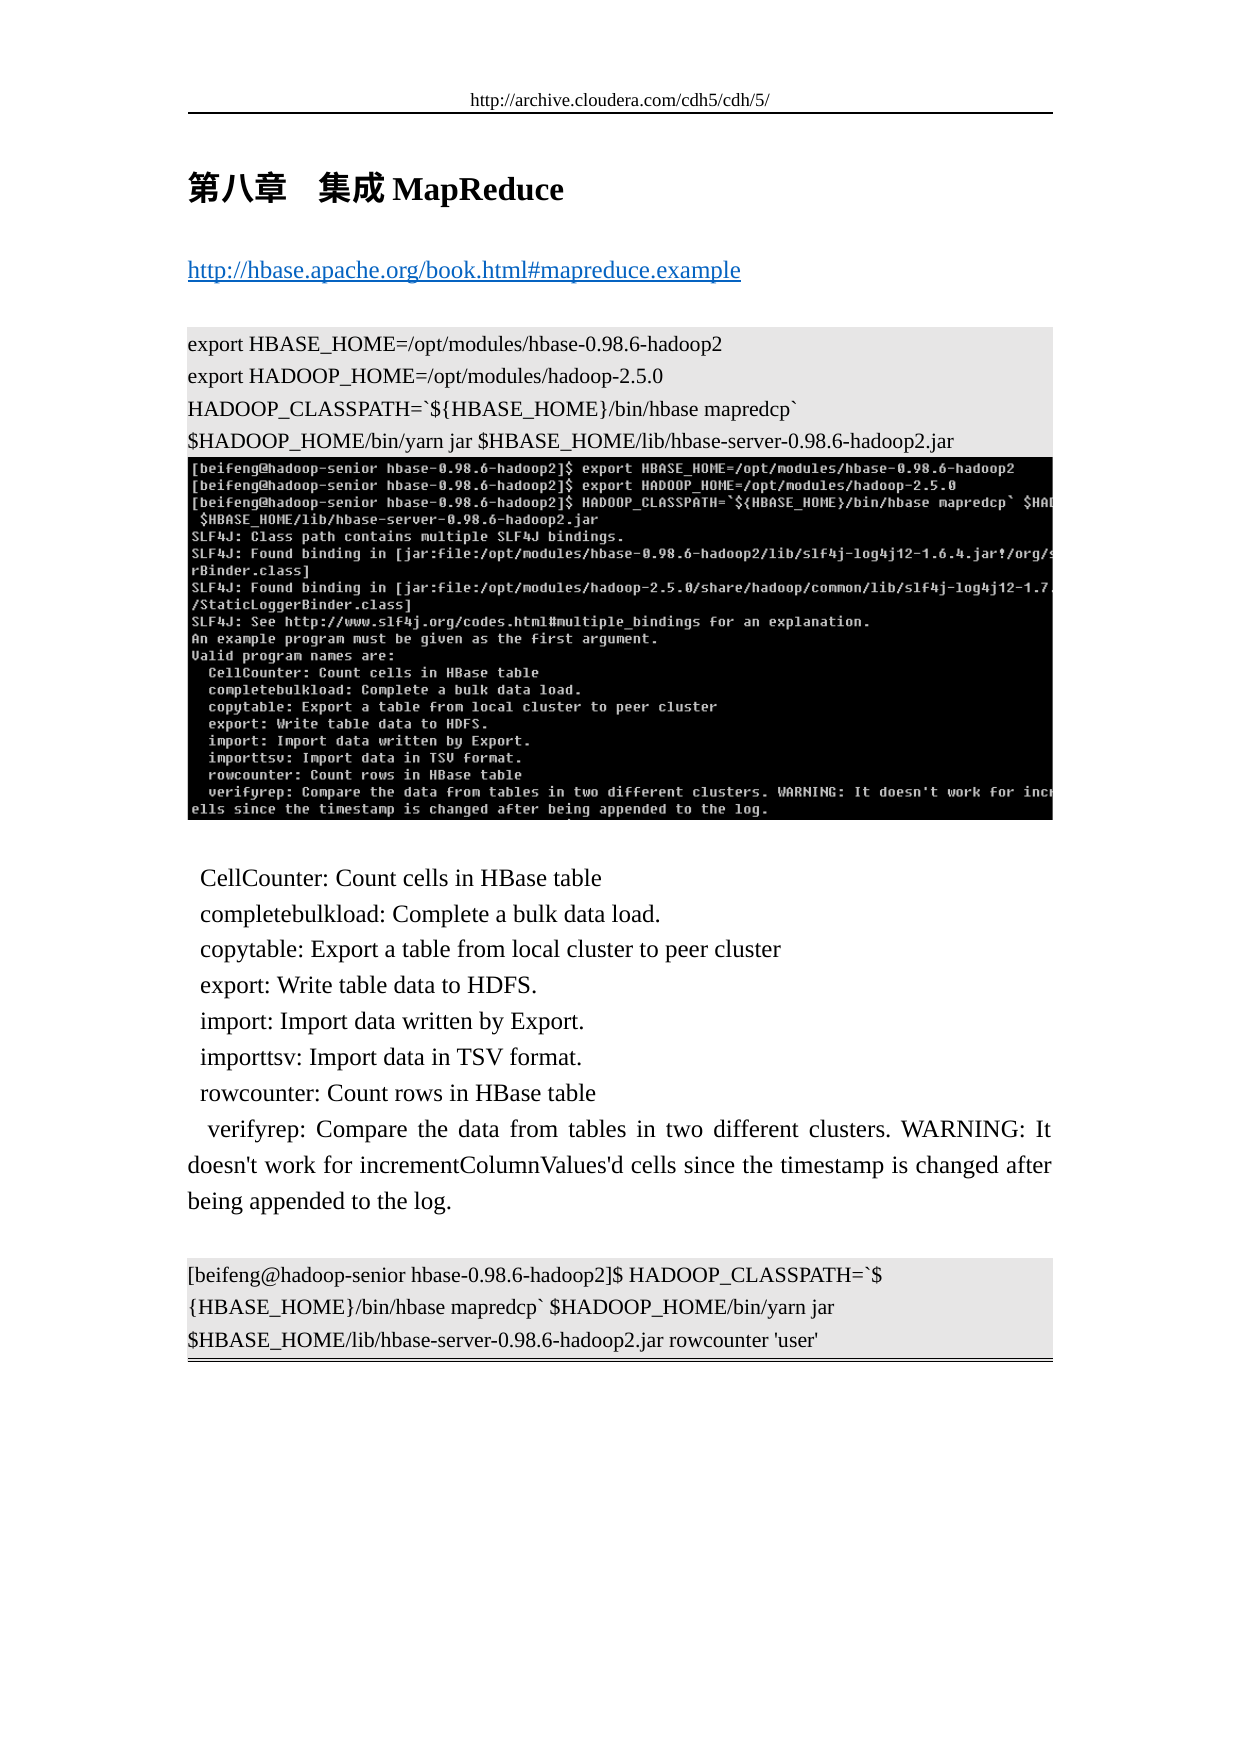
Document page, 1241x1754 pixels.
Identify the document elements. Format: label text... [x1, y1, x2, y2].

text [beifeng@hadoop-senior hbase-0.98.6-hadoop2]$ HADOOP_CLASSPATH=`${HBASE_HOME}/bin/hbase mapredcp` $HADOOP_HOME/bin/yarn jar $HBASE_HOME/lib/hbase-server-0.98.6-hadoop2.jar rowcounter 'user' [187, 1258, 1053, 1362]
text verifyrep: Compare the data from tables in two different clusters. WARNING: It doesn't work for incrementColumnValues'd cells since the timestamp is changed after being appended to the log. [187, 1114, 1053, 1215]
text import: Import data written by Export. [187, 1006, 1053, 1035]
subtitle 集成MapReduce [187, 162, 1053, 210]
text completebulkload: Complete a bulk data load. [187, 899, 1053, 927]
text export: Write table data to HDFS. [187, 971, 1053, 999]
text export HBASE_HOME=/opt/modules/hbase-0.98.6-hadoop2 [187, 327, 1053, 359]
text CellCounter: Count cells in HBase table [187, 863, 1053, 891]
text export HADOOP_HOME=/opt/modules/hadoop-2.5.0 [187, 359, 1053, 392]
text HADOOP_CLASSPATH=`${HBASE_HOME}/bin/hbase mapredcp` $HADOOP_HOME/bin/yarn jar $HBASE_HOME/lib/hbase-server-0.98.6-hadoop2.jar [187, 392, 1053, 457]
text http://hbase.apache.org/book.html#mapreduce.example [187, 255, 1053, 284]
picture [187, 457, 1053, 820]
text importtsv: Import data in TSV format. [187, 1042, 1053, 1071]
text copytable: Export a table from local cluster to peer cluster [187, 934, 1053, 963]
text rowcounter: Count rows in HBase table [187, 1078, 1053, 1107]
